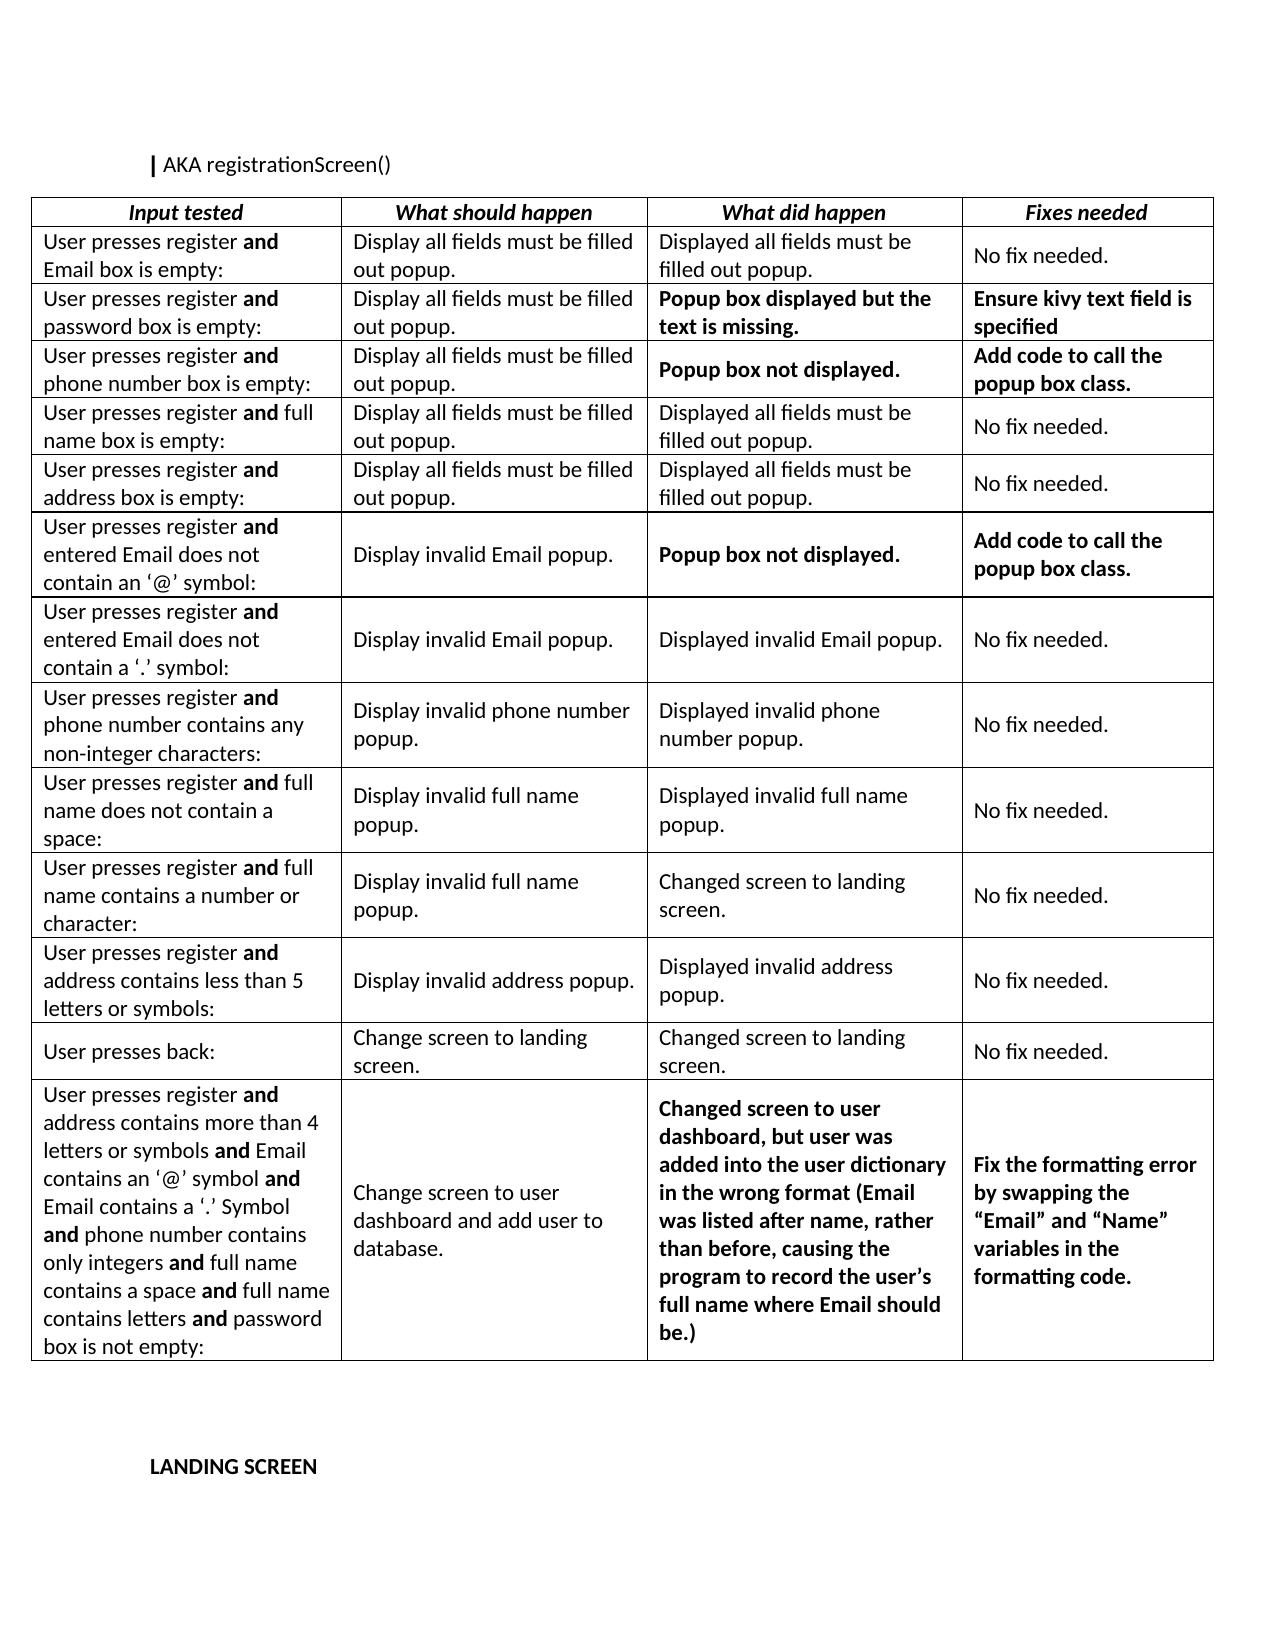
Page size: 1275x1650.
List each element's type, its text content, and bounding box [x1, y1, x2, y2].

table_cell No fix needed. [963, 683, 1213, 767]
table_header What should happen [342, 198, 647, 226]
table_cell Displayed all fields must be filled out popup. [648, 455, 962, 511]
table_cell Popup box displayed but the text is missing. [648, 284, 962, 340]
table_cell Display invalid full name popup. [342, 853, 647, 937]
table_cell Displayed all fields must be filled out popup. [648, 398, 962, 454]
table_cell User presses register and password box is empty: [32, 284, 341, 340]
table_cell User presses register and address contains less than 5 letters or symbols: [32, 938, 341, 1022]
table_cell User presses register and phone number contains any non-integer characters: [32, 683, 341, 767]
table_cell User presses register and full name box is empty: [32, 398, 341, 454]
table_cell Change screen to landing screen. [342, 1023, 647, 1079]
table_cell No fix needed. [963, 598, 1213, 682]
table_cell User presses register and phone number box is empty: [32, 341, 341, 397]
table_header Fixes needed [963, 198, 1213, 226]
table_cell No fix needed. [963, 938, 1213, 1022]
table_cell Displayed invalid full name popup. [648, 768, 962, 852]
table_cell User presses register and full name does not contain a space: [32, 768, 341, 852]
table_cell Displayed invalid Email popup. [648, 598, 962, 682]
table_cell User presses register and Email box is empty: [32, 227, 341, 283]
table_cell User presses back: [32, 1023, 341, 1079]
table_cell Display invalid phone number popup. [342, 683, 647, 767]
table_cell Change screen to user dashboard and add user to database. [342, 1080, 647, 1360]
table_cell Popup box not displayed. [648, 513, 962, 596]
table_cell Display invalid address popup. [342, 938, 647, 1022]
table_cell Displayed invalid phone number popup. [648, 683, 962, 767]
table_cell User presses register and entered Email does not contain an ‘@’ symbol: [32, 513, 341, 596]
table_cell User presses register and full name contains a number or character: [32, 853, 341, 937]
table_header What did happen [648, 198, 962, 226]
table_cell Add code to call the popup box class. [963, 341, 1213, 397]
table_cell No fix needed. [963, 455, 1213, 511]
table_cell Display all fields must be filled out popup. [342, 341, 647, 397]
table_cell No fix needed. [963, 768, 1213, 852]
table_cell Add code to call the popup box class. [963, 513, 1213, 596]
table_cell No fix needed. [963, 227, 1213, 283]
table_cell Ensure kivy text field is specified [963, 284, 1213, 340]
table_cell Changed screen to landing screen. [648, 853, 962, 937]
table_cell No fix needed. [963, 853, 1213, 937]
table_cell Fix the formatting error by swapping the “Email” and “Name” variables in the formatting code. [963, 1080, 1213, 1360]
table_cell No fix needed. [963, 1023, 1213, 1079]
table_cell Display all fields must be filled out popup. [342, 284, 647, 340]
table_cell Display all fields must be filled out popup. [342, 455, 647, 511]
table_cell User presses register and address box is empty: [32, 455, 341, 511]
table_cell User presses register and entered Email does not contain a ‘.’ symbol: [32, 598, 341, 682]
table_cell Changed screen to landing screen. [648, 1023, 962, 1079]
table_cell Display invalid Email popup. [342, 513, 647, 596]
table_cell Popup box not displayed. [648, 341, 962, 397]
text | AKA registrationScreen() [150, 150, 1125, 178]
table_cell Display all fields must be filled out popup. [342, 398, 647, 454]
table_cell Display invalid full name popup. [342, 768, 647, 852]
table_header Input tested [32, 198, 341, 226]
table_cell Changed screen to user dashboard, but user was added into the user dictionary in the wrong format (Email was listed after name, rather than before, causing the program to record the user’s full name where Email should be.) [648, 1080, 962, 1360]
table_cell Display invalid Email popup. [342, 598, 647, 682]
table_cell User presses register and address contains more than 4 letters or symbols and Email contains an ‘@’ symbol and Email contains a ‘.’ Symbol and phone number contains only integers and full name contains a space and full name contains letters and password box is not empty: [32, 1080, 341, 1360]
table_cell No fix needed. [963, 398, 1213, 454]
text LANDING SCREEN [150, 1452, 1125, 1480]
table_cell Display all fields must be filled out popup. [342, 227, 647, 283]
table_cell Displayed invalid address popup. [648, 938, 962, 1022]
table_cell Displayed all fields must be filled out popup. [648, 227, 962, 283]
